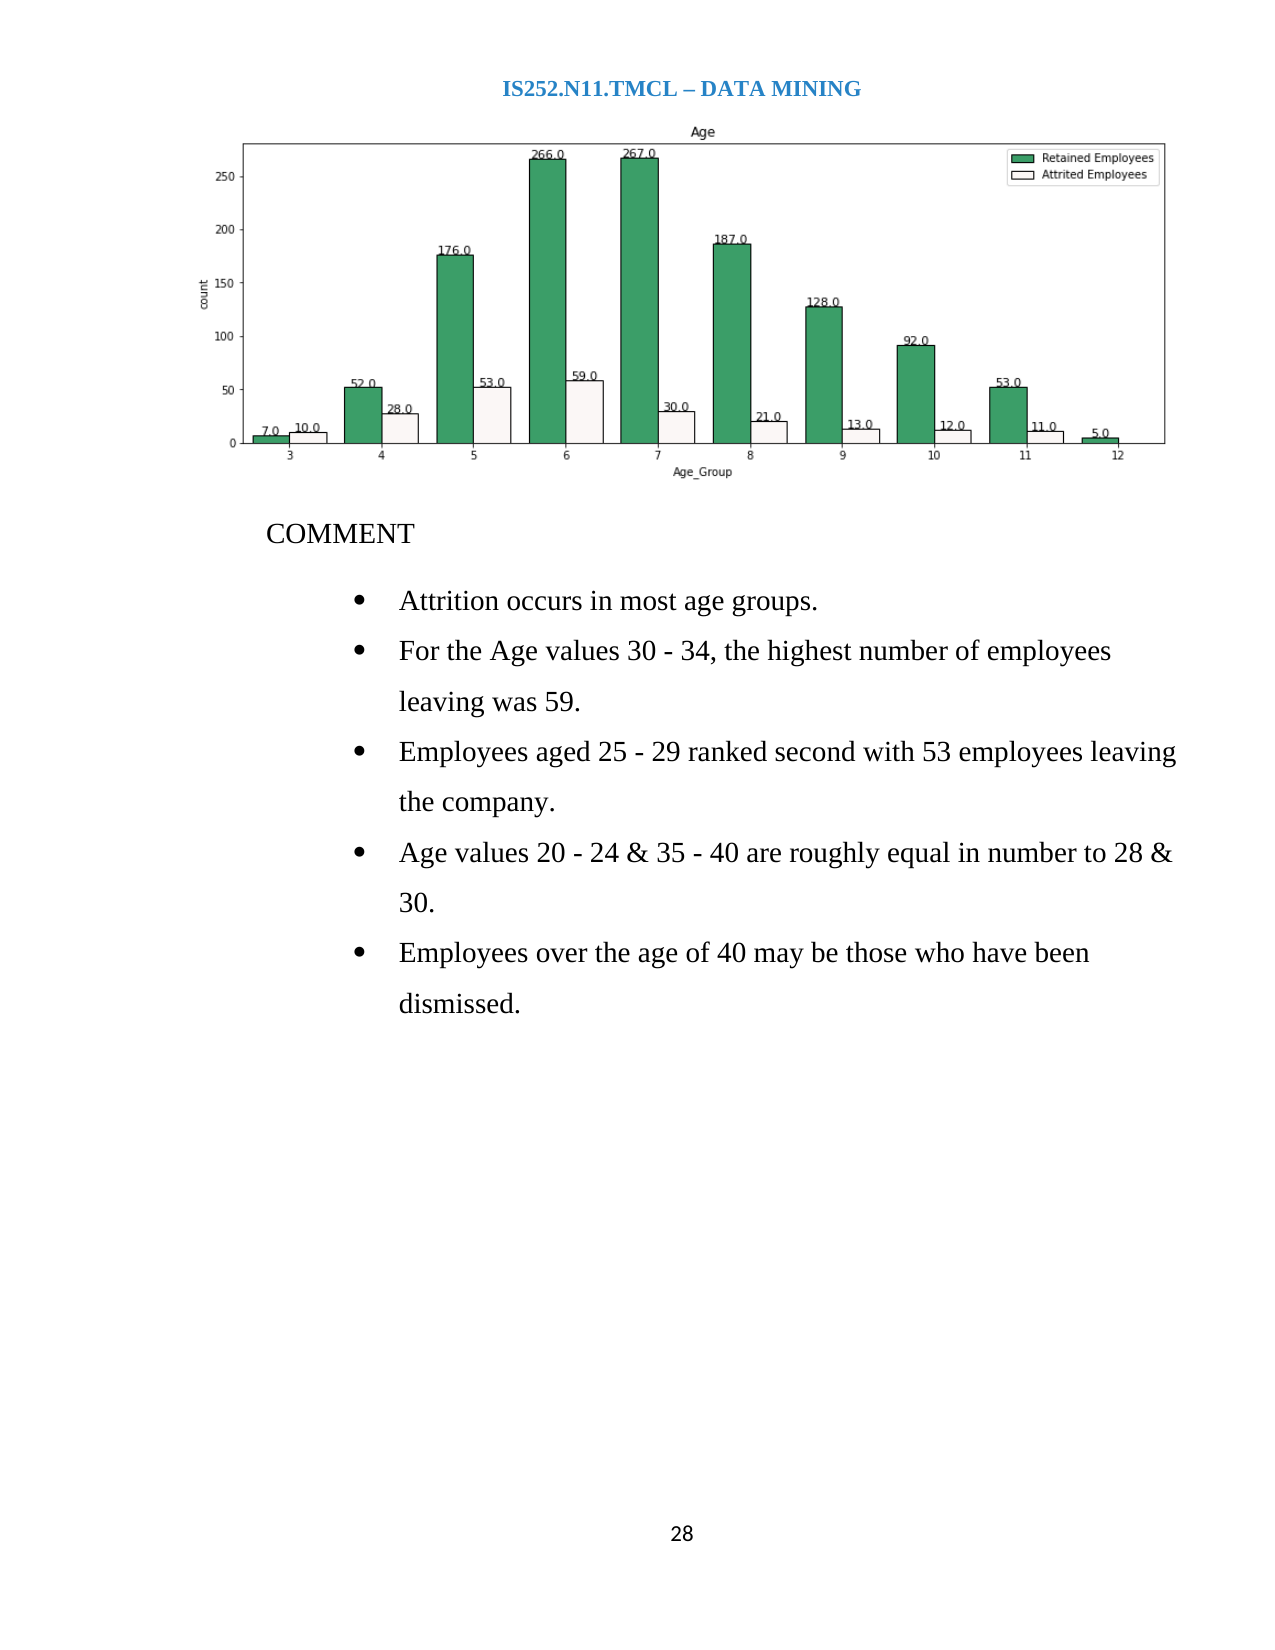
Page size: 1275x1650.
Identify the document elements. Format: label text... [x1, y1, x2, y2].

list For the Age values 30 - 34, the highest number of employees leaving was 59. [354, 633, 1186, 717]
text COMMENT [266, 516, 1186, 549]
list Employees aged 25 - 29 ranked second with 53 employees leaving the company. [354, 734, 1186, 818]
picture [192, 118, 1172, 486]
list Age values 20 - 24 & 35 - 40 are roughly equal in number to 28 & 30. [354, 835, 1186, 919]
list Attrition occurs in most age groups. [354, 583, 1186, 617]
list Employees over the age of 40 may be those who have been dismissed. [354, 936, 1186, 1019]
